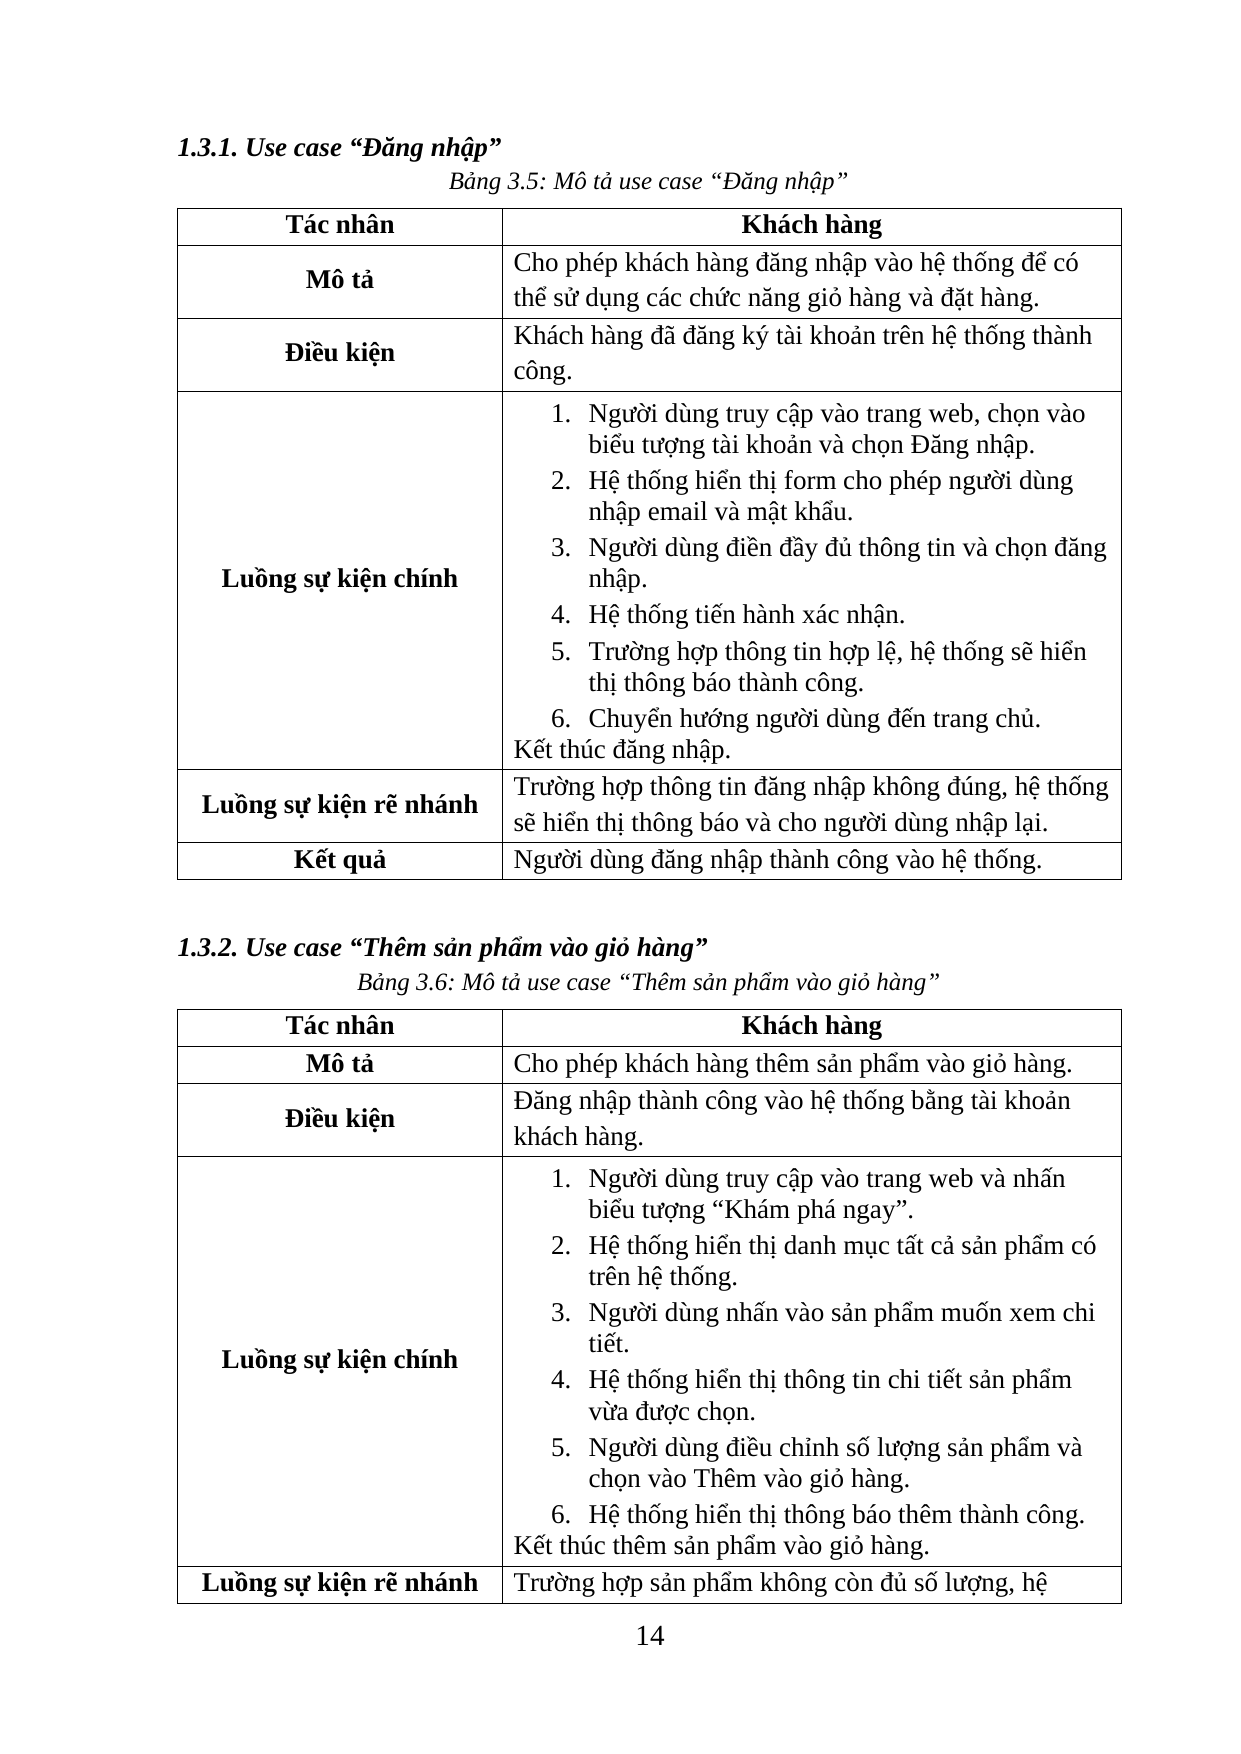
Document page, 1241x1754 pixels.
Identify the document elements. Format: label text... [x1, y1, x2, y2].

subtitle Use case “Đăng nhập” [177, 131, 1122, 162]
table_header Khách hàng [503, 1010, 1121, 1046]
table_cell Người dùng đăng nhập thành công vào hệ thống. [503, 843, 1121, 879]
table_cell Cho phép khách hàng đăng nhập vào hệ thống để có thể sử dụng các chức năng giỏ hàng và đặt hàng. [503, 246, 1121, 318]
table_cell Đăng nhập thành công vào hệ thống bằng tài khoản khách hàng. [503, 1084, 1121, 1156]
table_cell Cho phép khách hàng thêm sản phẩm vào giỏ hàng. [503, 1047, 1121, 1083]
table_header Tác nhân [178, 209, 502, 245]
table_cell Điều kiện [178, 1084, 502, 1156]
table_header Tác nhân [178, 1010, 502, 1046]
table_header Khách hàng [503, 209, 1121, 245]
table_cell Mô tả [178, 246, 502, 318]
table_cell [178, 1567, 502, 1603]
table_cell Người dùng truy cập vào trang web và nhấn biểu tượng “Khám phá ngay”. Hệ thống hiển thị danh mục tất cả sản phẩm có trên hệ thống. Người dùng nhấn vào sản phẩm muốn xem chi tiết. Hệ thống hiển thị thông tin chi tiết sản phẩm vừa được chọn. Người dùng điều chỉnh số lượng sản phẩm và chọn vào Thêm vào giỏ hàng. Hệ thống hiển thị thông báo thêm thành công. Kết thúc thêm sản phẩm vào giỏ hàng. [503, 1157, 1121, 1566]
table_cell Người dùng truy cập vào trang web, chọn vào biểu tượng tài khoản và chọn Đăng nhập. Hệ thống hiển thị form cho phép người dùng nhập email và mật khẩu. Người dùng điền đầy đủ thông tin và chọn đăng nhập. Hệ thống tiến hành xác nhận. Trường hợp thông tin hợp lệ, hệ thống sẽ hiển thị thông báo thành công. Chuyển hướng người dùng đến trang chủ. Kết thúc đăng nhập. [503, 392, 1121, 769]
table_cell Kết quả [178, 843, 502, 879]
table_cell Mô tả [178, 1047, 502, 1083]
table_cell Luồng sự kiện chính [178, 392, 502, 769]
table_cell Luồng sự kiện rẽ nhánh [178, 770, 502, 842]
table_cell Trường hợp thông tin đăng nhập không đúng, hệ thống sẽ hiển thị thông báo và cho người dùng nhập lại. [503, 770, 1121, 842]
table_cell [503, 1567, 1121, 1603]
table_cell Điều kiện [178, 319, 502, 391]
subtitle Use case “Thêm sản phẩm vào giỏ hàng” [177, 931, 1122, 963]
table_cell Luồng sự kiện chính [178, 1157, 502, 1566]
table_cell Khách hàng đã đăng ký tài khoản trên hệ thống thành công. [503, 319, 1121, 391]
